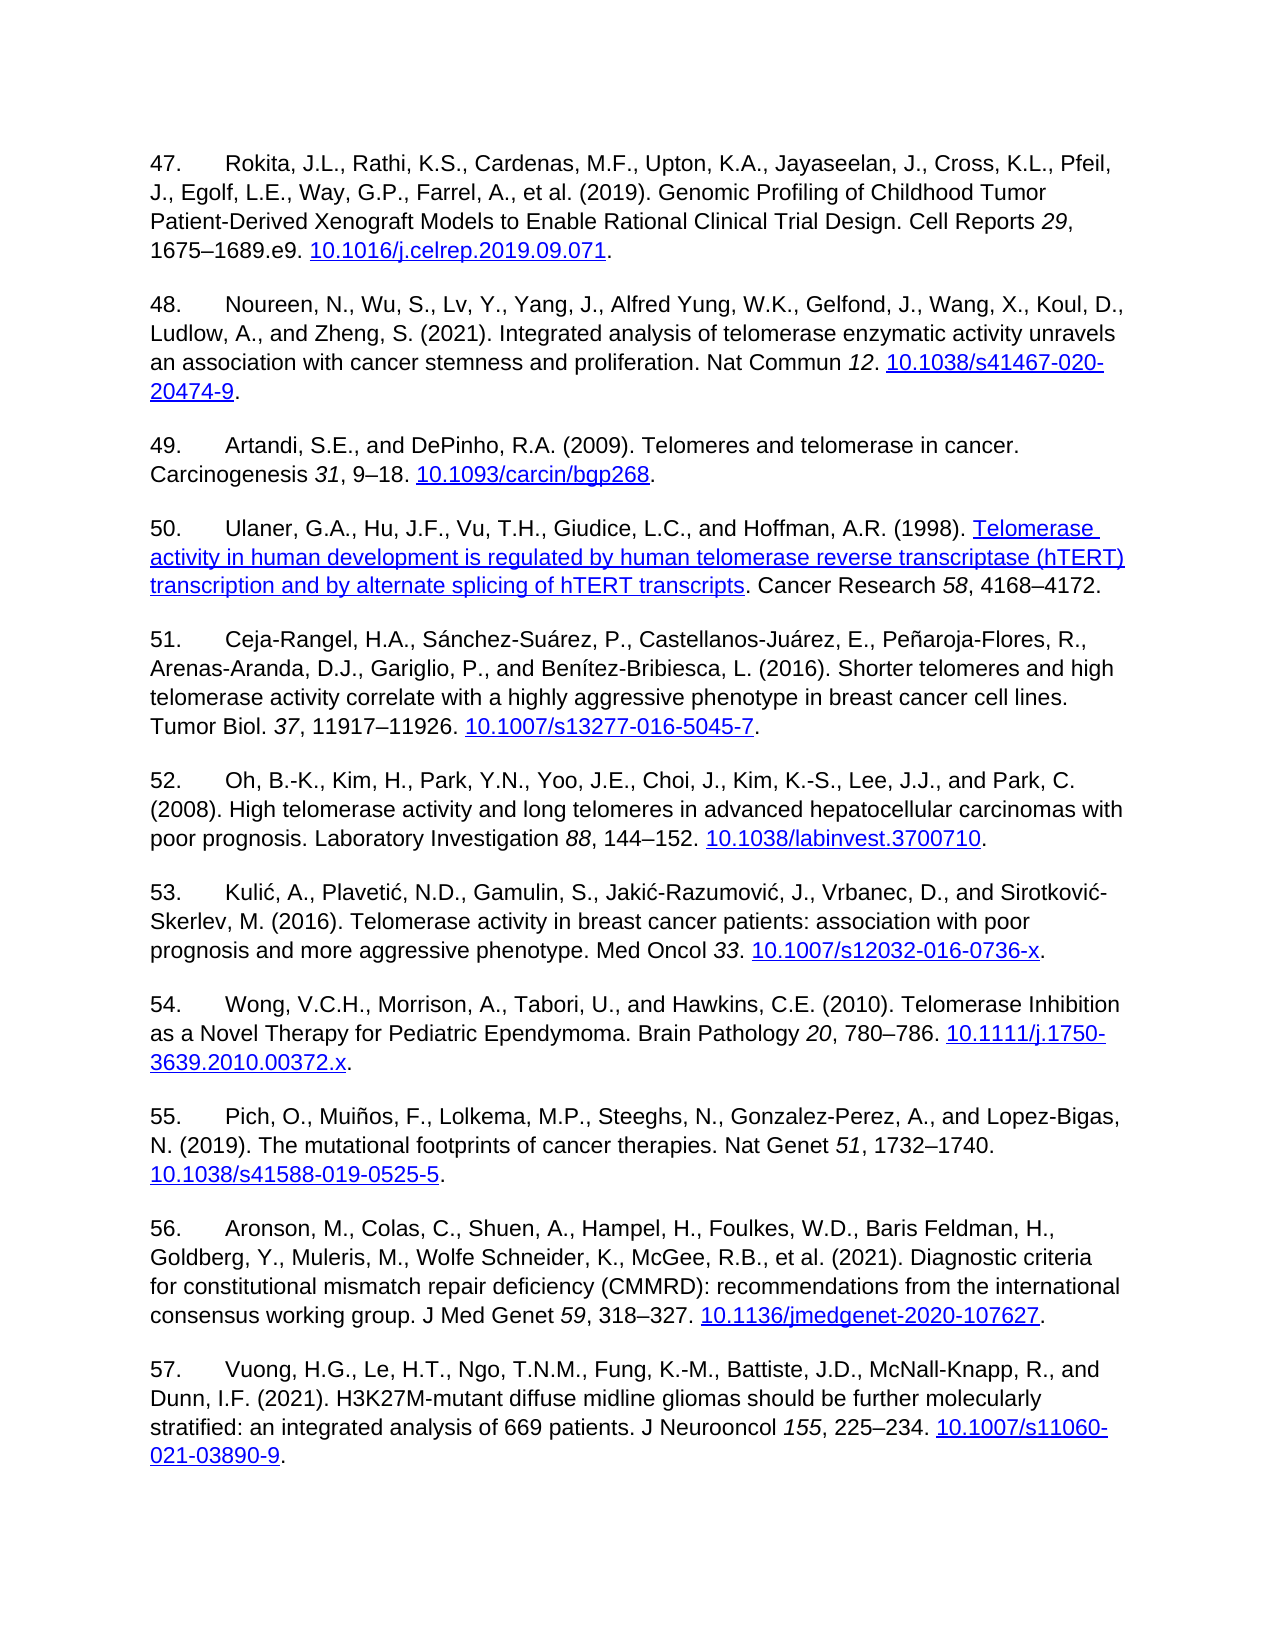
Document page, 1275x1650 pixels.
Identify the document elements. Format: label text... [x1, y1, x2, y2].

text 47. Rokita, J.L., Rathi, K.S., Cardenas, M.F., Upton, K.A., Jayaseelan, J., Cross, K.L., Pfeil, J., Egolf, L.E., Way, G.P., Farrel, A., et al. (2019). Genomic Profiling of Childhood Tumor Patient-Derived Xenograft Models to Enable Rational Clinical Trial Design. Cell Reports 29, 1675–1689.e9. 10.1016/j.celrep.2019.09.071. [150, 150, 1125, 263]
text 48. Noureen, N., Wu, S., Lv, Y., Yang, J., Alfred Yung, W.K., Gelfond, J., Wang, X., Koul, D., Ludlow, A., and Zheng, S. (2021). Integrated analysis of telomerase enzymatic activity unravels an association with cancer stemness and proliferation. Nat Commun 12. 10.1038/s41467-020-20474-9. [150, 291, 1125, 404]
text 52. Oh, B.-K., Kim, H., Park, Y.N., Yoo, J.E., Choi, J., Kim, K.-S., Lee, J.J., and Park, C. (2008). High telomerase activity and long telomeres in advanced hepatocellular carcinomas with poor prognosis. Laboratory Investigation 88, 144–152. 10.1038/labinvest.3700710. [150, 767, 1125, 852]
text 51. Ceja-Rangel, H.A., Sánchez-Suárez, P., Castellanos-Juárez, E., Peñaroja-Flores, R., Arenas-Aranda, D.J., Gariglio, P., and Benítez-Bribiesca, L. (2016). Shorter telomeres and high telomerase activity correlate with a highly aggressive phenotype in breast cancer cell lines. Tumor Biol. 37, 11917–11926. 10.1007/s13277-016-5045-7. [150, 626, 1125, 740]
text 49. Artandi, S.E., and DePinho, R.A. (2009). Telomeres and telomerase in cancer. Carcinogenesis 31, 9–18. 10.1093/carcin/bgp268. [150, 432, 1125, 487]
text 57. Vuong, H.G., Le, H.T., Ngo, T.N.M., Fung, K.-M., Battiste, J.D., McNall-Knapp, R., and Dunn, I.F. (2021). H3K27M-mutant diffuse midline gliomas should be further molecularly stratified: an integrated analysis of 669 patients. J Neurooncol 155, 225–234. 10.1007/s11060-021-03890-9. [150, 1356, 1125, 1469]
text 50. Ulaner, G.A., Hu, J.F., Vu, T.H., Giudice, L.C., and Hoffman, A.R. (1998). Telomerase activity in human development is regulated by human telomerase reverse transcriptase (hTERT) transcription and by alternate splicing of hTERT transcripts. Cancer Research 58, 4168–4172. [150, 514, 1125, 566]
text 55. Pich, O., Muiños, F., Lolkema, M.P., Steeghs, N., Gonzalez-Perez, A., and Lopez-Bigas, N. (2019). The mutational footprints of cancer therapies. Nat Genet 51, 1732–1740. 10.1038/s41588-019-0525-5. [150, 1103, 1125, 1187]
text 56. Aronson, M., Colas, C., Shuen, A., Hampel, H., Foulkes, W.D., Baris Feldman, H., Goldberg, Y., Muleris, M., Wolfe Schneider, K., McGee, R.B., et al. (2021). Diagnostic criteria for constitutional mismatch repair deficiency (CMMRD): recommendations from the international consensus working group. J Med Genet 59, 318–327. 10.1136/jmedgenet-2020-107627. [150, 1215, 1125, 1328]
text 53. Kulić, A., Plavetić, N.D., Gamulin, S., Jakić-Razumović, J., Vrbanec, D., and Sirotković-Skerlev, M. (2016). Telomerase activity in breast cancer patients: association with poor prognosis and more aggressive phenotype. Med Oncol 33. 10.1007/s12032-016-0736-x. [150, 879, 1125, 963]
text 54. Wong, V.C.H., Morrison, A., Tabori, U., and Hawkins, C.E. (2010). Telomerase Inhibition as a Novel Therapy for Pediatric Ependymoma. Brain Pathology 20, 780–786. 10.1111/j.1750-3639.2010.00372.x. [150, 991, 1125, 1075]
text 50. Ulaner, G.A., Hu, J.F., Vu, T.H., Giudice, L.C., and Hoffman, A.R. (1998). Telomerase activity in human development is regulated by human telomerase reverse transcriptase (hTERT) transcription and by alternate splicing of hTERT transcripts. Cancer Research 58, 4168–4172. [150, 568, 1125, 599]
